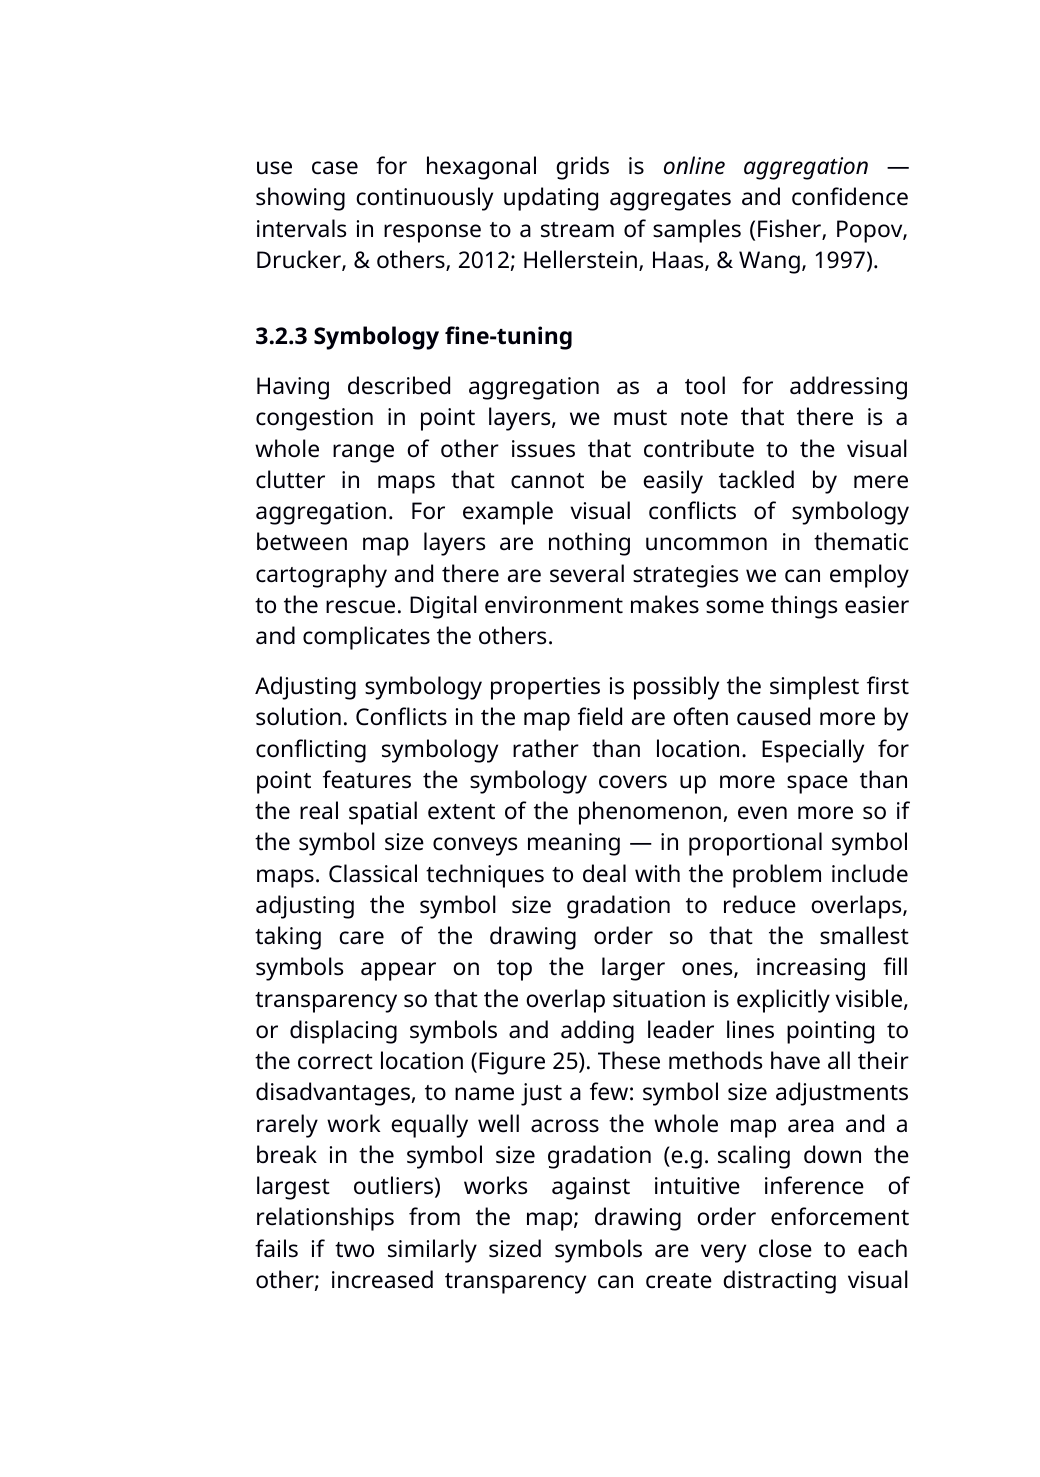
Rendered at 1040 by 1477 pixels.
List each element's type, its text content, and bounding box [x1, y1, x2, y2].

subtitle 3.2.3 Symbology fine-tuning [255, 320, 910, 351]
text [255, 670, 910, 1295]
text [255, 150, 910, 275]
text Having described aggregation as a tool for addressing congestion in point layers, we must note that there is a whole range of other issues that contribute to the visual clutter in maps that cannot be easily tackled by mere aggregation. For example visual conflicts of symbology between map layers are nothing uncommon in thematic cartography and there are several strategies we can employ to the rescue. Digital environment makes some things easier and complicates the others. [255, 370, 910, 651]
